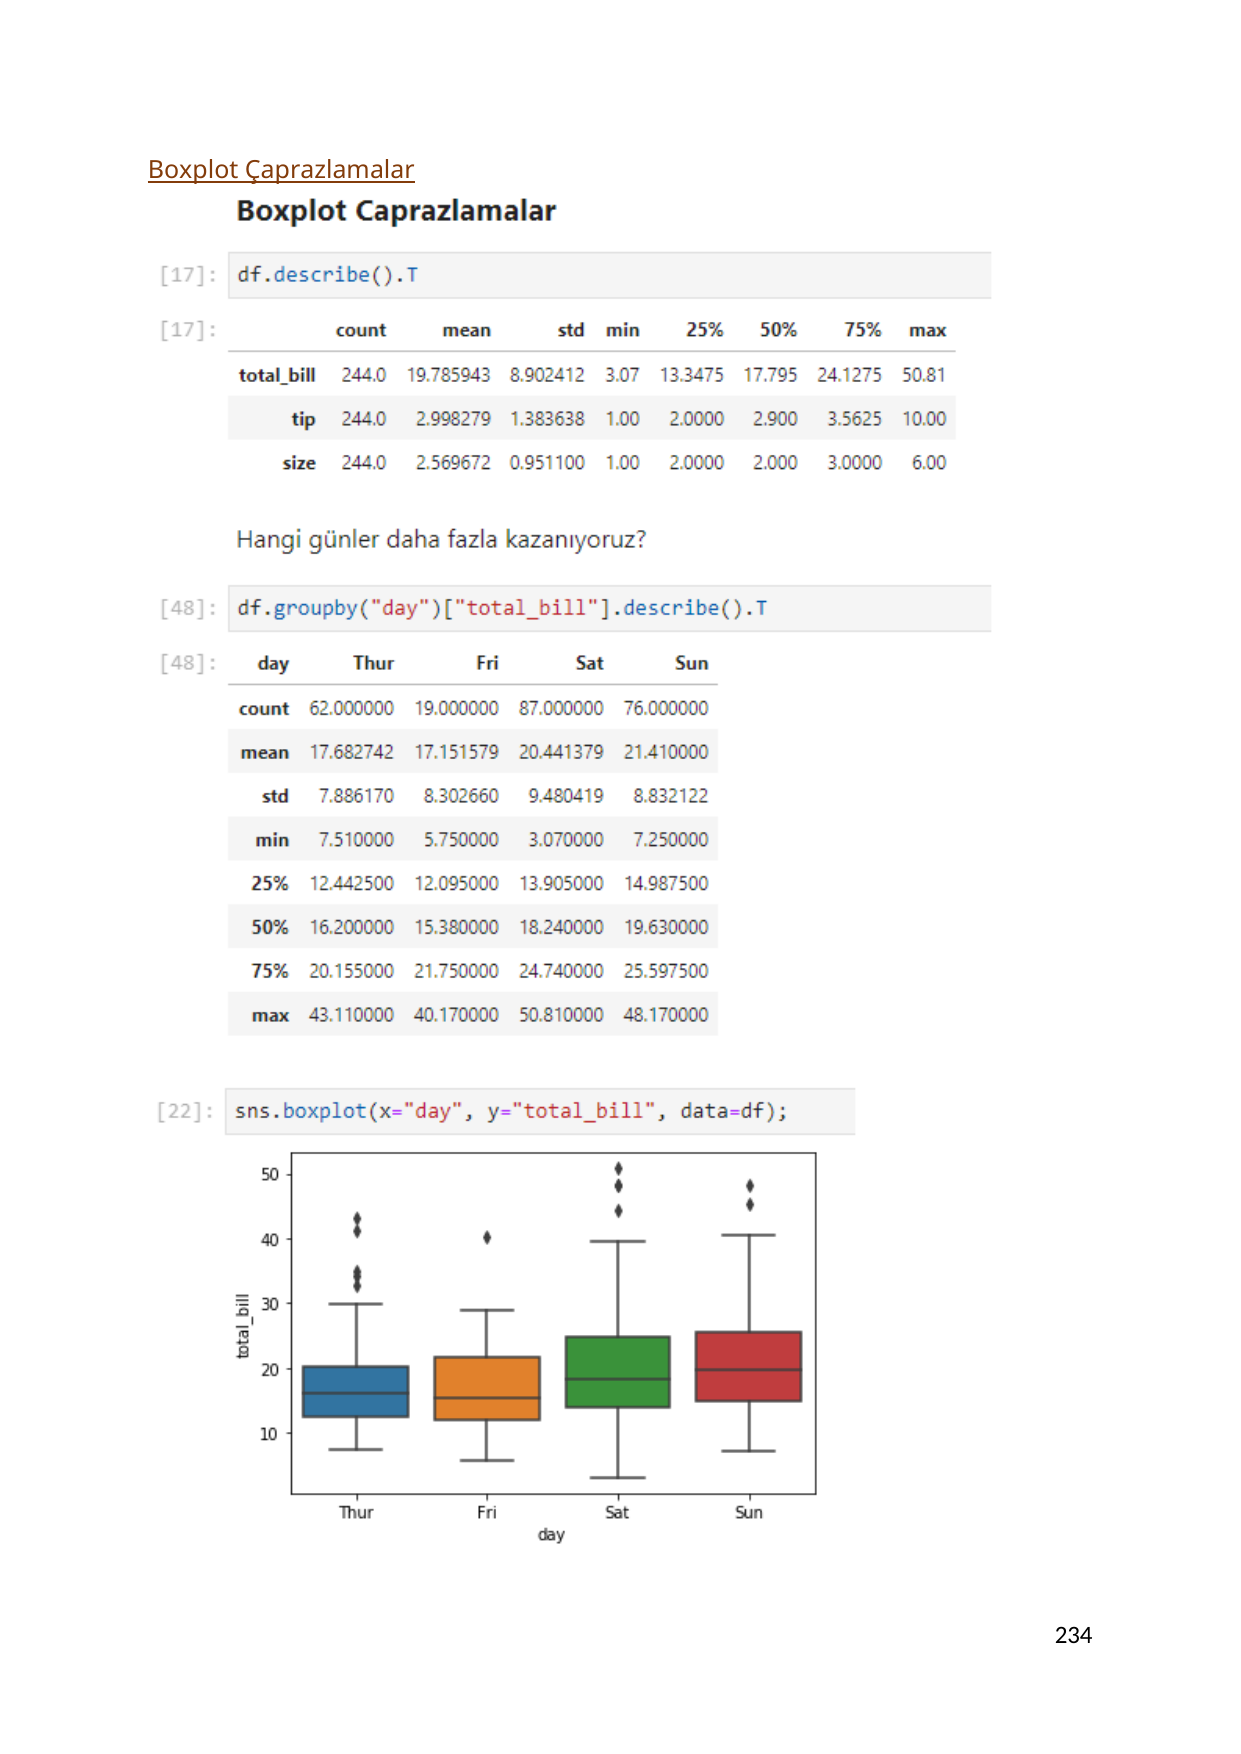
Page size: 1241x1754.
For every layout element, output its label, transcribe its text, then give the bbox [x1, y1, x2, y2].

subtitle Boxplot Çaprazlamalar [148, 152, 1092, 186]
picture [147, 1068, 856, 1550]
picture [147, 188, 992, 1050]
